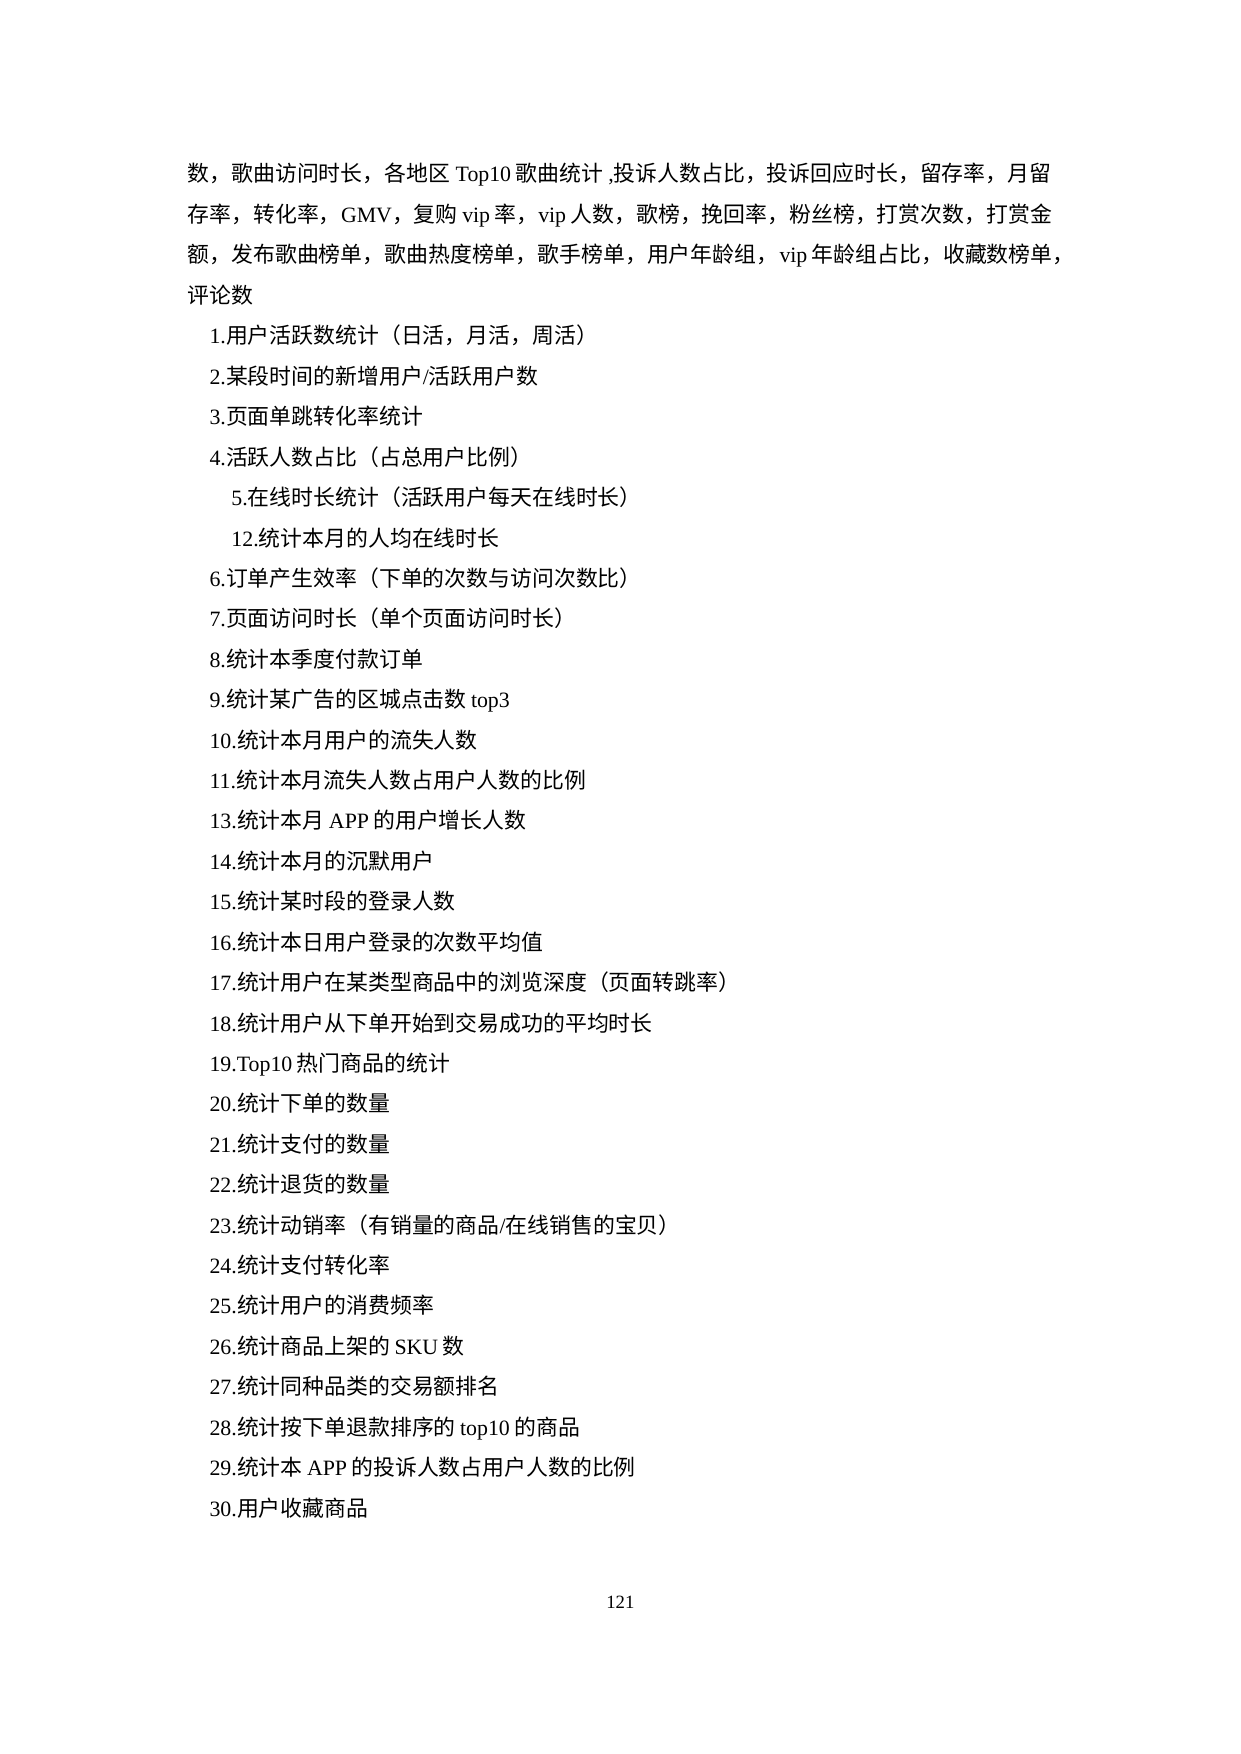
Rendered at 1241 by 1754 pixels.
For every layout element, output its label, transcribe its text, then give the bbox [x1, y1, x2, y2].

text 20.统计下单的数量 [187, 1086, 1053, 1118]
text 25.统计用户的消费频率 [187, 1288, 1053, 1321]
text 29.统计本APP的投诉人数占用户人数的比例 [187, 1450, 1053, 1482]
text 4.活跃人数占比（占总用户比例） [187, 439, 1053, 472]
text 6.订单产生效率（下单的次数与访问次数比） [187, 561, 1053, 593]
text 26.统计商品上架的SKU数 [187, 1328, 1053, 1361]
text 8.统计本季度付款订单 [187, 641, 1053, 674]
text 10.统计本月用户的流失人数 [187, 722, 1053, 755]
text 5.在线时长统计（活跃用户每天在线时长） [187, 480, 1053, 512]
text 24.统计支付转化率 [187, 1248, 1053, 1280]
text 13.统计本月APP的用户增长人数 [187, 803, 1053, 836]
text 14.统计本月的沉默用户 [187, 843, 1053, 876]
text 15.统计某时段的登录人数 [187, 884, 1053, 916]
text 3.页面单跳转化率统计 [187, 399, 1053, 431]
text 30.用户收藏商品 [187, 1490, 1053, 1523]
text 2.某段时间的新增用户/活跃用户数 [187, 358, 1053, 391]
text 16.统计本日用户登录的次数平均值 [187, 924, 1053, 957]
text 23.统计动销率（有销量的商品/在线销售的宝贝） [187, 1207, 1053, 1240]
text 7.页面访问时长（单个页面访问时长） [187, 601, 1053, 633]
text 28.统计按下单退款排序的top10的商品 [187, 1409, 1053, 1442]
text 27.统计同种品类的交易额排名 [187, 1369, 1053, 1401]
text 18.统计用户从下单开始到交易成功的平均时长 [187, 1005, 1053, 1038]
text 22.统计退货的数量 [187, 1167, 1053, 1199]
text 1.用户活跃数统计（日活，月活，周活） [187, 318, 1053, 351]
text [187, 156, 1053, 310]
text 12.统计本月的人均在线时长 [187, 520, 1053, 553]
text 19.Top10热门商品的统计 [187, 1046, 1053, 1078]
text 21.统计支付的数量 [187, 1126, 1053, 1159]
text 9.统计某广告的区城点击数top3 [187, 682, 1053, 714]
text 11.统计本月流失人数占用户人数的比例 [187, 763, 1053, 795]
text 17.统计用户在某类型商品中的浏览深度（页面转跳率） [187, 965, 1053, 997]
